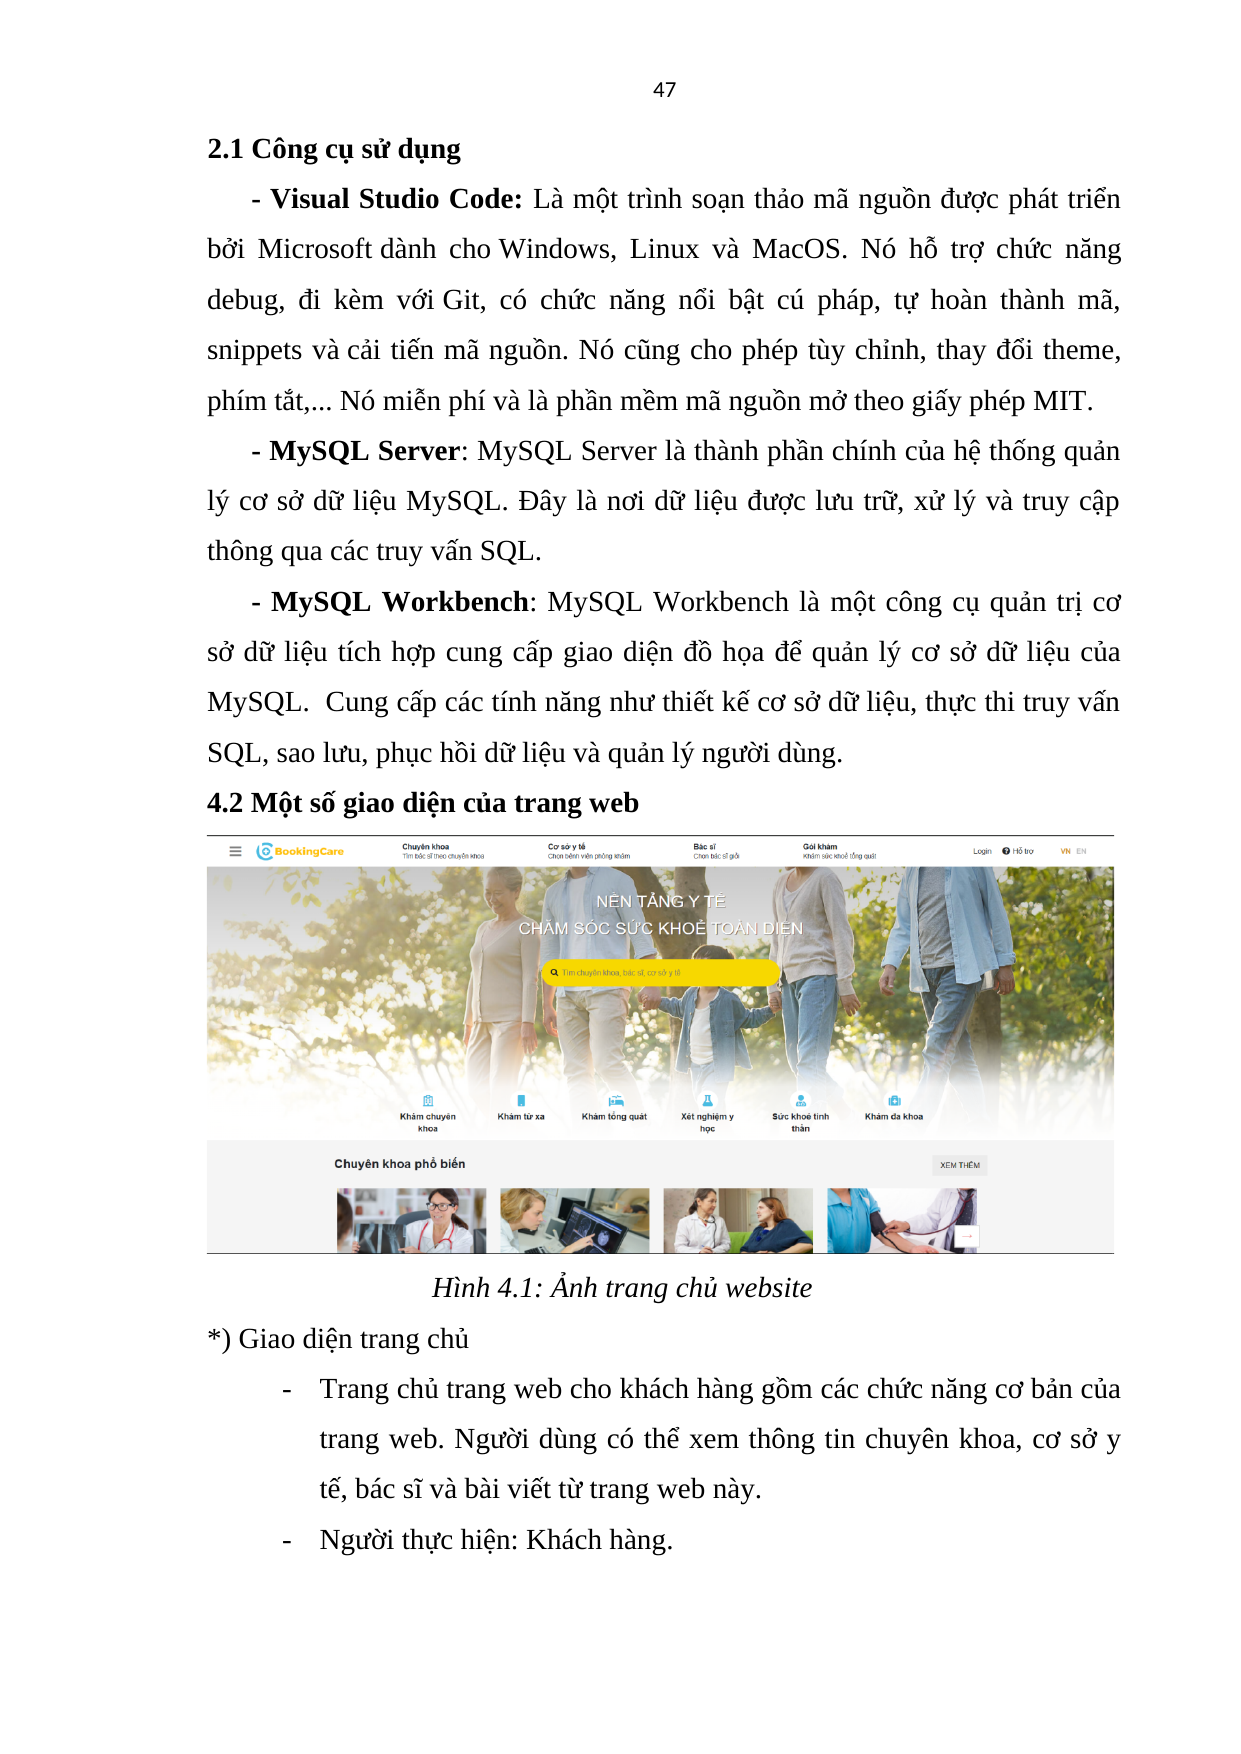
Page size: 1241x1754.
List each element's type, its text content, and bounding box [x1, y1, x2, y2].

text Trang chủ trang web cho khách hàng gồm các chức năng cơ bản của trang web. Người dùng có thể xem thông tin chuyên khoa, cơ sở y tế, bác sĩ và bài viết từ trang web này. [282, 1371, 1122, 1505]
text Người thực hiện: Khách hàng. [282, 1522, 1122, 1556]
list Công cụ sử dụng [207, 131, 1122, 164]
text *) Giao diện trang chủ [207, 1321, 1122, 1354]
text - MySQL Server: MySQL Server là thành phần chính của hệ thống quản lý cơ sở dữ liệu MySQL. Đây là nơi dữ liệu được lưu trữ, xử lý và truy cập thông qua các truy vấn SQL. [207, 433, 1122, 567]
text - MySQL Workbench: MySQL Workbench là một công cụ quản trị cơ sở dữ liệu tích hợp cung cấp giao diện đồ họa để quản lý cơ sở dữ liệu của MySQL. Cung cấp các tính năng như thiết kế cơ sở dữ liệu, thực thi truy vấn SQL, sao lưu, phục hồi dữ liệu và quản lý người dùng. [207, 584, 1122, 768]
picture [206, 835, 1115, 1254]
text 4.2 Một số giao diện của trang web [207, 785, 1122, 819]
text Hình 4.1: Ảnh trang chủ website [207, 1270, 1122, 1304]
text - Visual Studio Code: Là một trình soạn thảo mã nguồn được phát triển bởi Microsoft dành cho Windows, Linux và MacOS. Nó hỗ trợ chức năng debug, đi kèm với Git, có chức năng nổi bật cú pháp, tự hoàn thành mã, snippets và cải tiến mã nguồn. Nó cũng cho phép tùy chỉnh, thay đổi theme, phím tắt,... Nó miễn phí và là phần mềm mã nguồn mở theo giấy phép MIT. [207, 181, 1122, 416]
